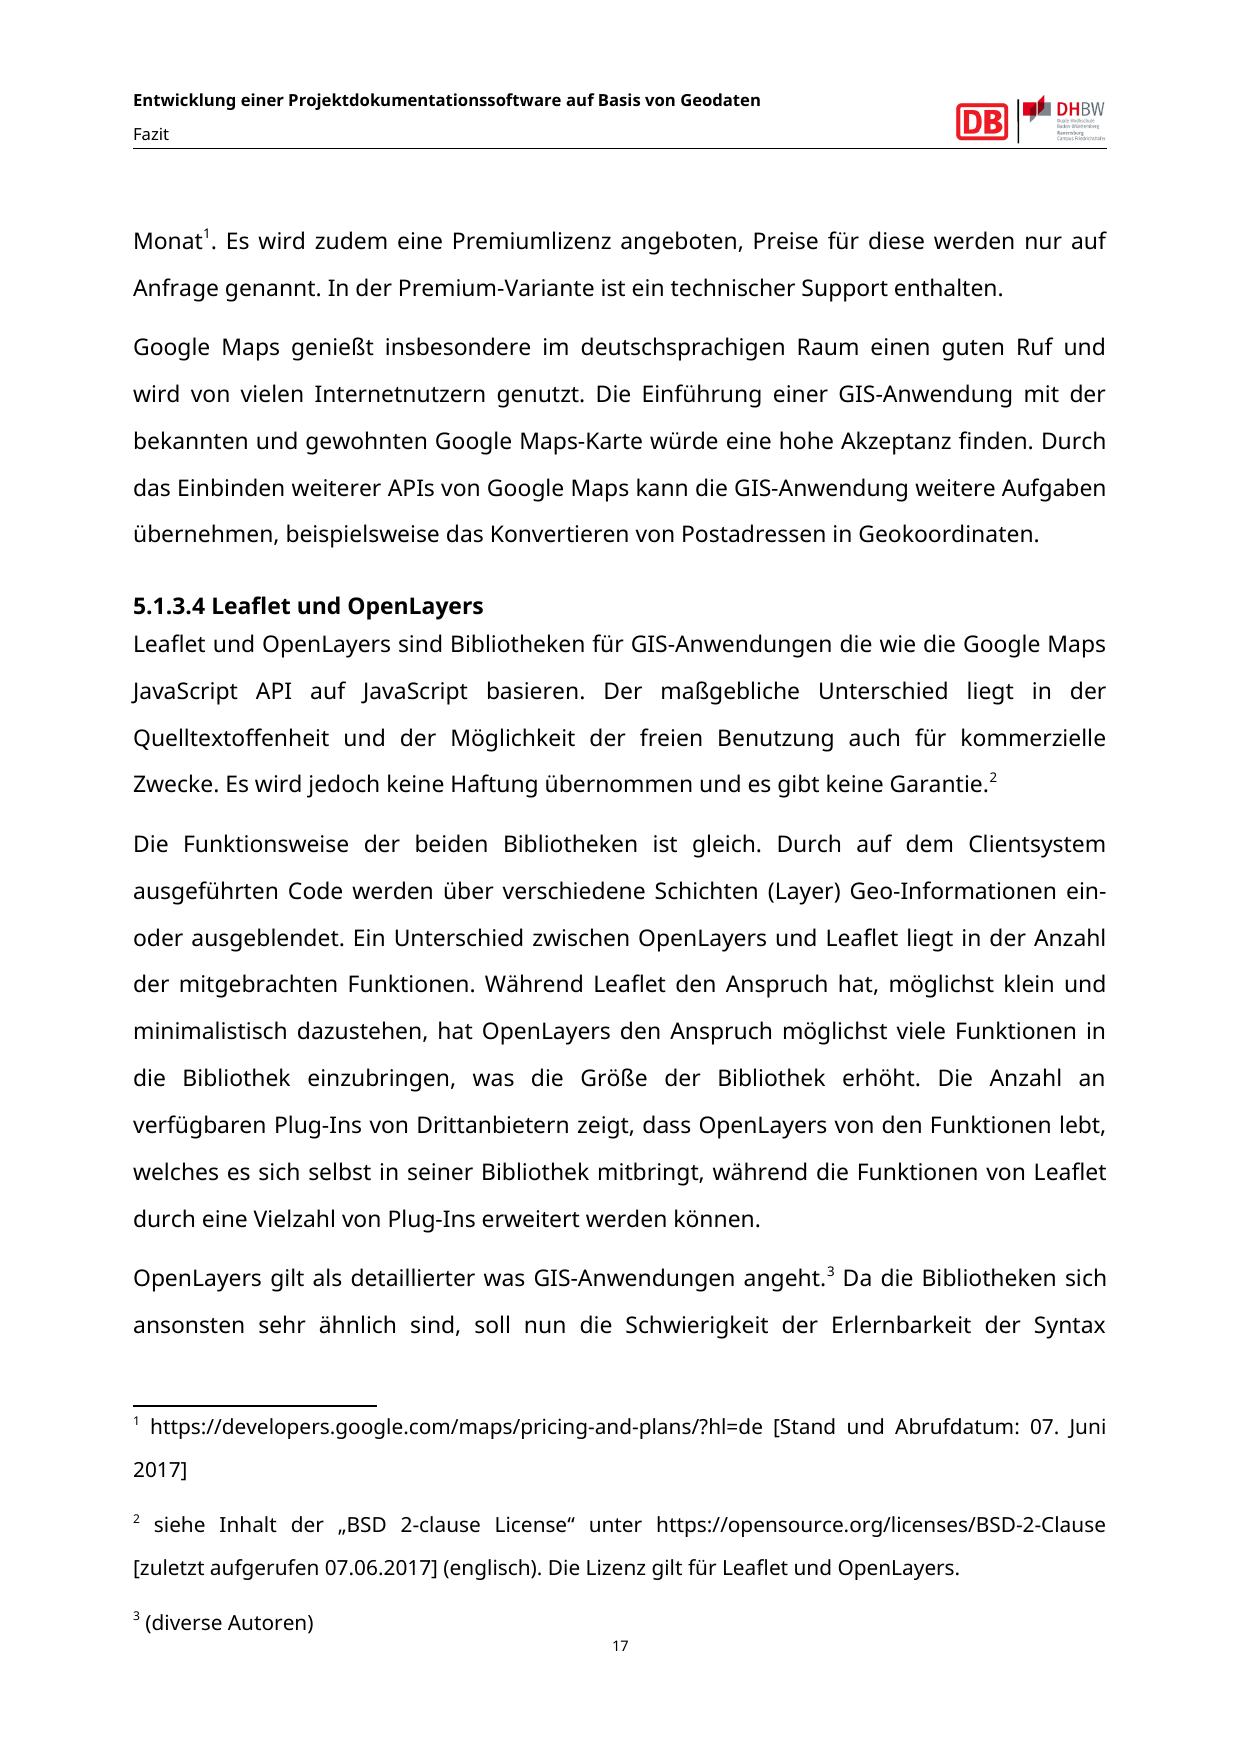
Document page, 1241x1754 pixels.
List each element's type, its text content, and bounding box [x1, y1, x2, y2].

text Google Maps genießt insbesondere im deutschsprachigen Raum einen guten Ruf und wird von vielen Internetnutzern genutzt. Die Einführung einer GIS-Anwendung mit der bekannten und gewohnten Google Maps-Karte würde eine hohe Akzeptanz finden. Durch das Einbinden weiterer APIs von Google Maps kann die GIS-Anwendung weitere Aufgaben übernehmen, beispielsweise das Konvertieren von Postadressen in Geokoordinaten. [133, 331, 1107, 550]
picture [956, 103, 1009, 141]
text Die Funktionsweise der beiden Bibliotheken ist gleich. Durch auf dem Clientsystem ausgeführten Code werden über verschiedene Schichten (Layer) Geo-Informationen ein- oder ausgeblendet. Ein Unterschied zwischen OpenLayers und Leaflet liegt in der Anzahl der mitgebrachten Funktionen. Während Leaflet den Anspruch hat, möglichst klein und minimalistisch dazustehen, hat OpenLayers den Anspruch möglichst viele Funktionen in die Bibliothek einzubringen, was die Größe der Bibliothek erhöht. Die Anzahl an verfügbaren Plug-Ins von Drittanbietern zeigt, dass OpenLayers von den Funktionen lebt, welches es sich selbst in seiner Bibliothek mitbringt, während die Funktionen von Leaflet durch eine Vielzahl von Plug-Ins erweitert werden können. [133, 828, 1107, 1234]
text Leaflet und OpenLayers sind Bibliotheken für GIS-Anwendungen die wie die Google Maps JavaScript API auf JavaScript basieren. Der maßgebliche Unterschied liegt in der Quelltextoffenheit und der Möglichkeit der freien Benutzung auch für kommerzielle Zwecke. Es wird jedoch keine Haftung übernommen und es gibt keine Garantie. [133, 628, 1107, 800]
picture [1023, 95, 1106, 141]
subtitle Leaflet und OpenLayers [133, 590, 1107, 622]
